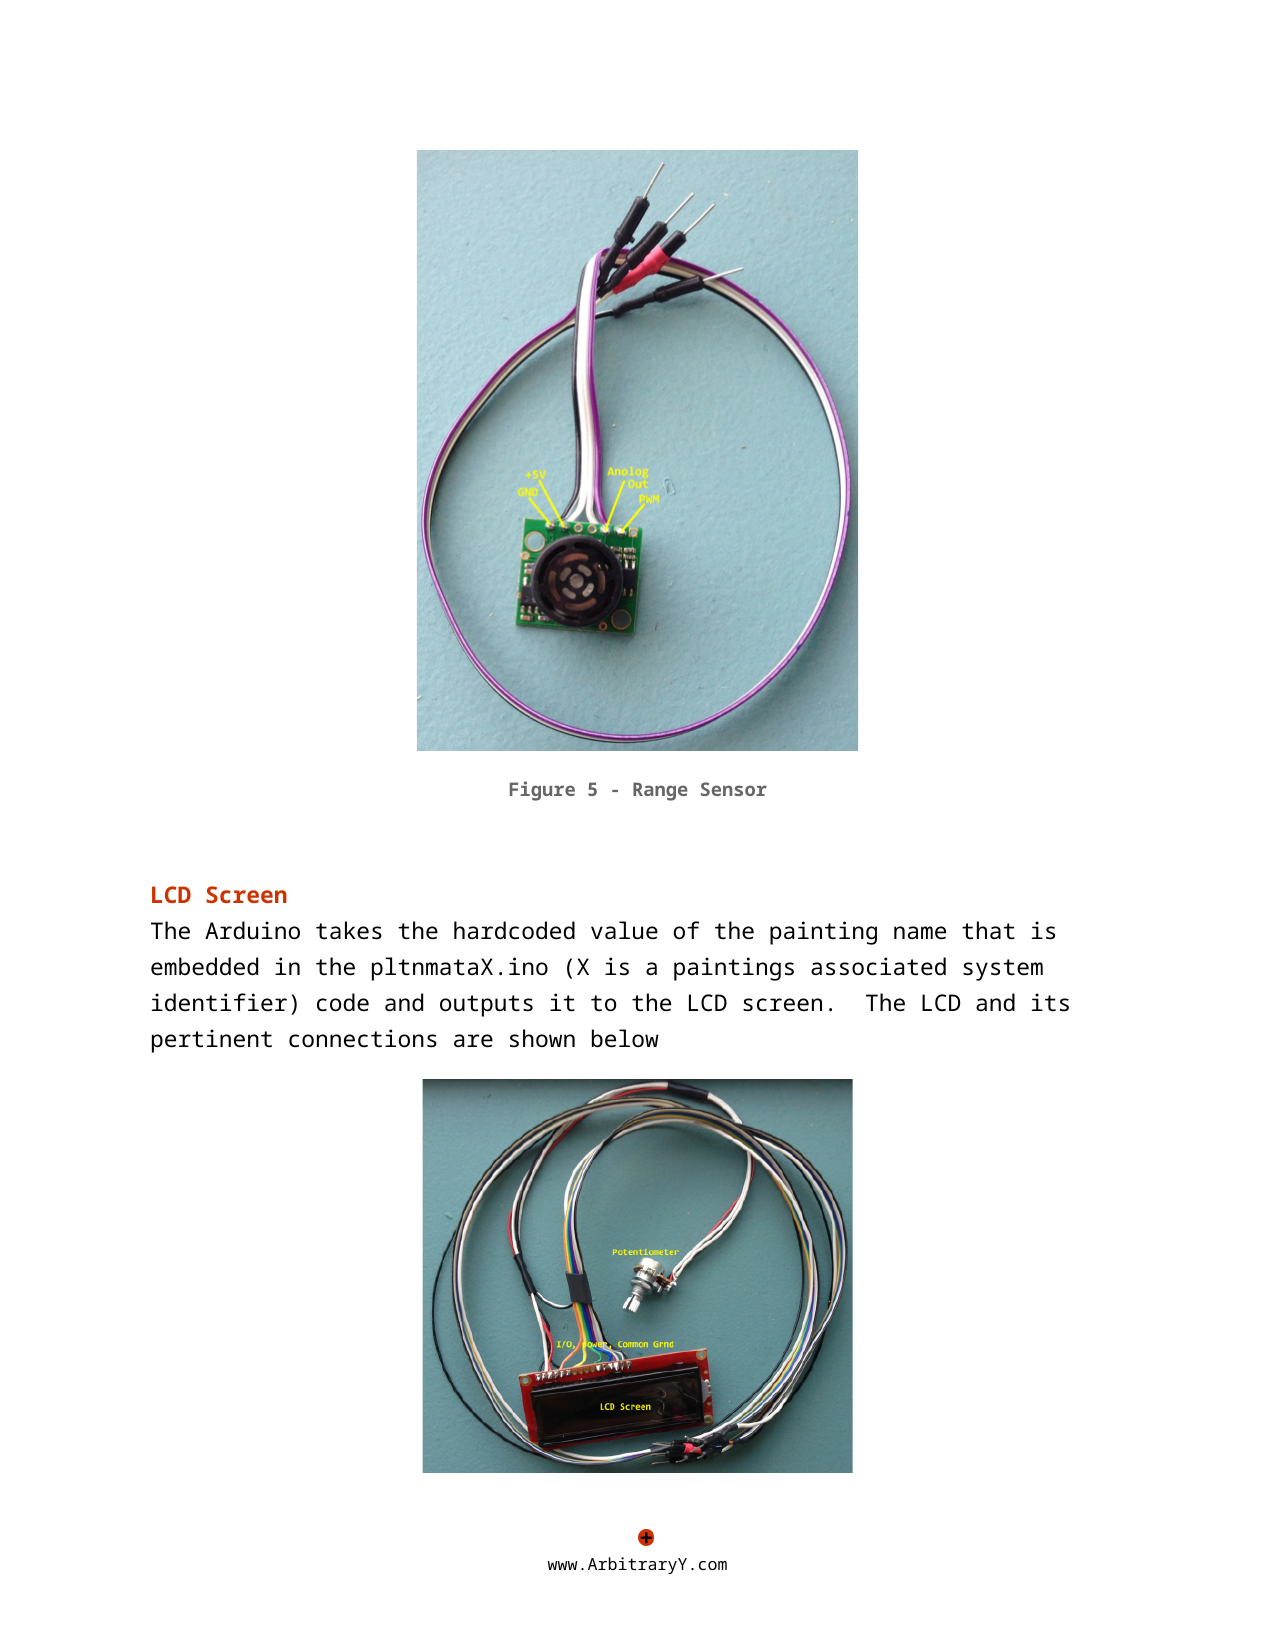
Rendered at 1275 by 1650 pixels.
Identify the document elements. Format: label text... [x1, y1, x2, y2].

text Figure 5 - Range Sensor [150, 776, 1125, 802]
text The Arduino takes the hardcoded value of the painting name that is embedded in the pltnmataX.ino (X is a paintings associated system identifier) code and outputs it to the LCD screen. The LCD and its pertinent connections are shown below [150, 915, 1125, 1054]
picture [416, 150, 859, 751]
picture [422, 1079, 853, 1473]
picture [638, 1529, 654, 1546]
subtitle LCD Screen [150, 879, 1125, 911]
